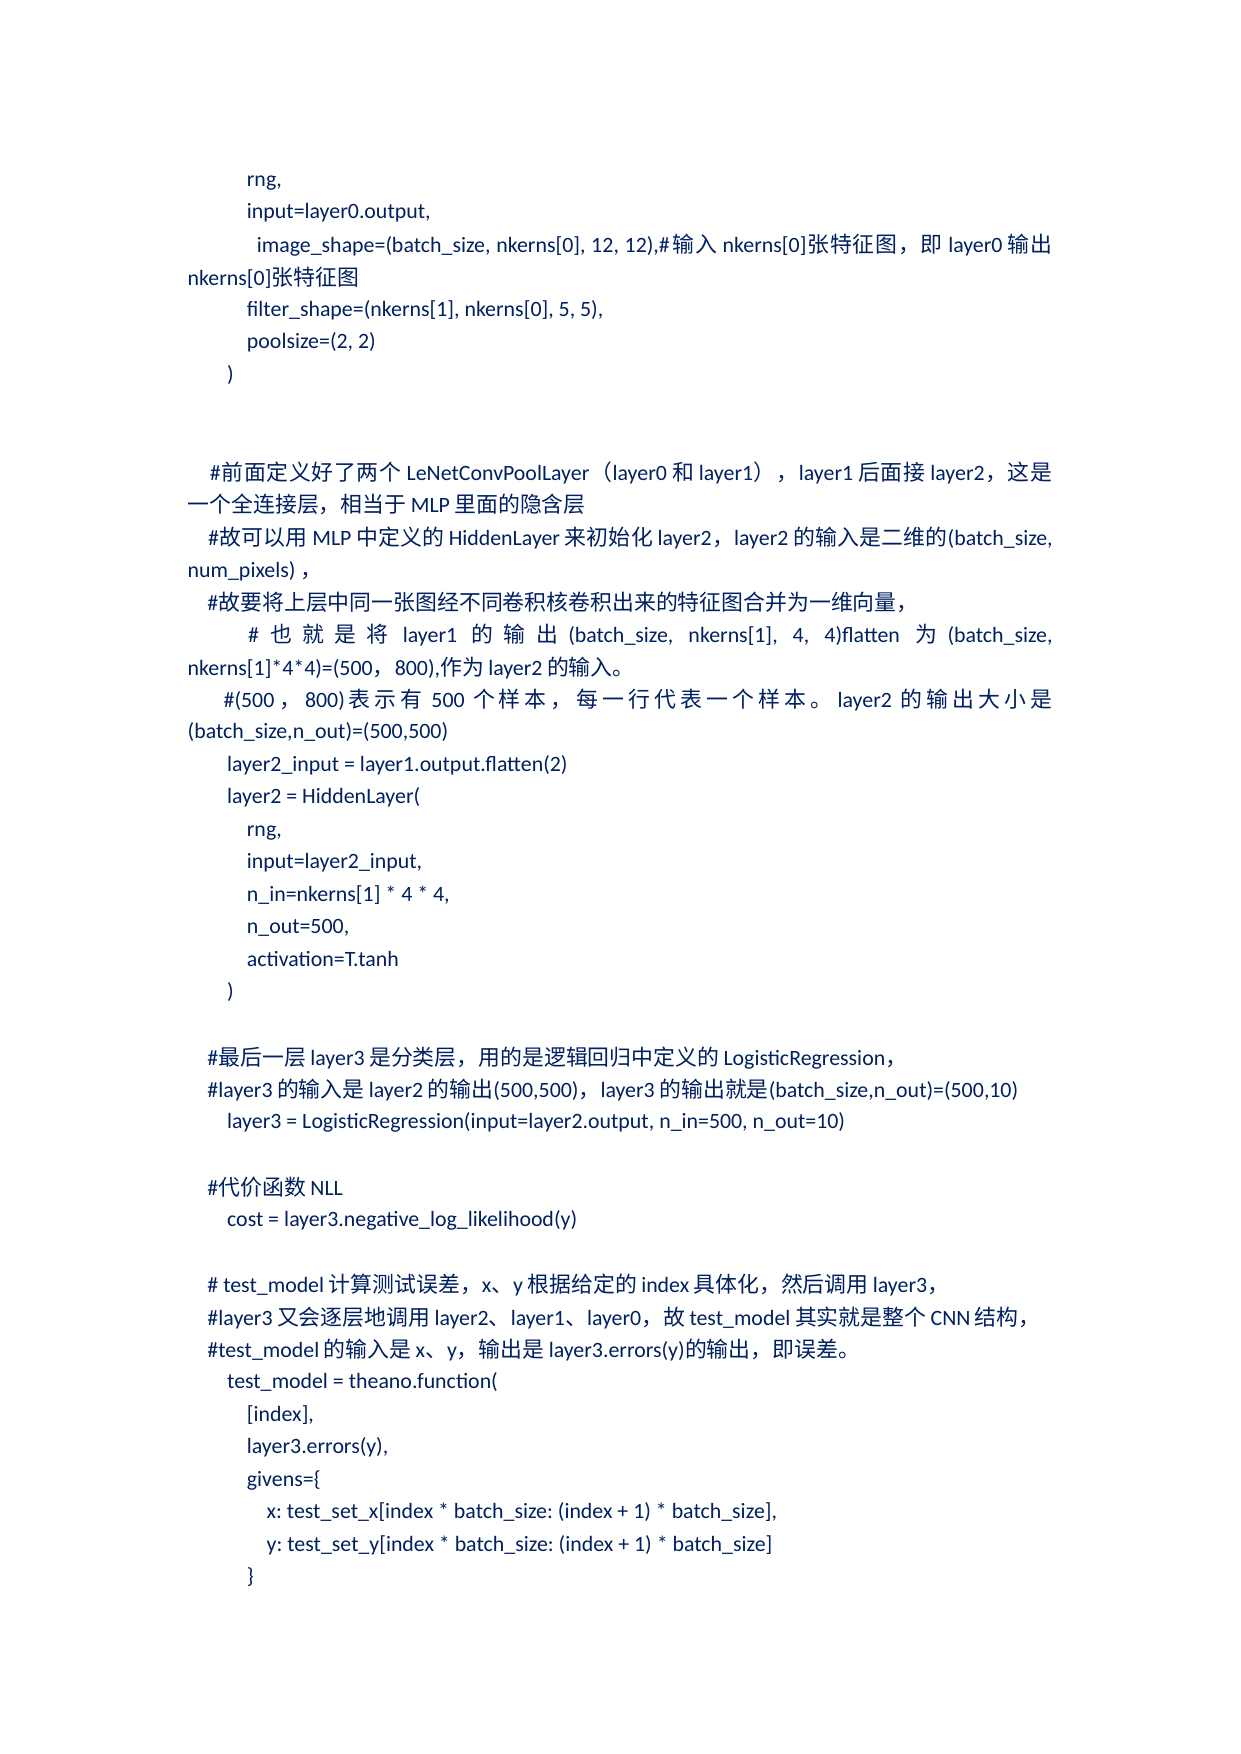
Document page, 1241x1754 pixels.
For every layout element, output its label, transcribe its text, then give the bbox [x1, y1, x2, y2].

list # test_model计算测试误差，x、y根据给定的index具体化，然后调用layer3， [187, 1267, 1053, 1299]
list givens={ [187, 1462, 1053, 1494]
list layer3 = LogisticRegression(input=layer2.output, n_in=500, n_out=10) [187, 1104, 1053, 1137]
list #(500，800)表示有500个样本，每一行代表一个样本。layer2的输出大小是(batch_size,n_out)=(500,500) [187, 682, 1053, 747]
list [index], [187, 1397, 1053, 1429]
list #也就是将layer1的输出(batch_size, nkerns[1], 4, 4)flatten为(batch_size, nkerns[1]*4*4)=(500，800),作为layer2的输入。 [187, 617, 1053, 682]
list } [187, 1559, 1053, 1592]
list layer3.errors(y), [187, 1429, 1053, 1462]
list ) [187, 974, 1053, 1007]
list #test_model的输入是x、y，输出是layer3.errors(y)的输出，即误差。 [187, 1332, 1053, 1364]
list filter_shape=(nkerns[1], nkerns[0], 5, 5), [187, 292, 1053, 324]
list rng, [187, 812, 1053, 844]
list x: test_set_x[index * batch_size: (index + 1) * batch_size], [187, 1494, 1053, 1527]
list layer2_input = layer1.output.flatten(2) [187, 747, 1053, 779]
list #layer3又会逐层地调用layer2、layer1、layer0，故test_model其实就是整个CNN结构， [187, 1299, 1053, 1332]
list n_in=nkerns[1] * 4 * 4, [187, 877, 1053, 909]
list layer2 = HiddenLayer( [187, 779, 1053, 812]
list poolsize=(2, 2) [187, 324, 1053, 357]
list #故可以用MLP中定义的HiddenLayer来初始化layer2，layer2的输入是二维的(batch_size, num_pixels) ， [187, 519, 1053, 584]
list input=layer0.output, [187, 194, 1053, 227]
list input=layer2_input, [187, 844, 1053, 877]
list activation=T.tanh [187, 942, 1053, 974]
list #最后一层layer3是分类层，用的是逻辑回归中定义的LogisticRegression， [187, 1039, 1053, 1072]
list test_model = theano.function( [187, 1364, 1053, 1397]
list #故要将上层中同一张图经不同卷积核卷积出来的特征图合并为一维向量， [187, 584, 1053, 617]
list n_out=500, [187, 909, 1053, 942]
list cost = layer3.negative_log_likelihood(y) [187, 1202, 1053, 1234]
list rng, [187, 162, 1053, 194]
list #前面定义好了两个LeNetConvPoolLayer（layer0和layer1），layer1后面接layer2，这是一个全连接层，相当于MLP里面的隐含层 [187, 454, 1053, 519]
list image_shape=(batch_size, nkerns[0], 12, 12),#输入nkerns[0]张特征图，即layer0输出nkerns[0]张特征图 [187, 227, 1053, 292]
list #layer3的输入是layer2的输出(500,500)，layer3的输出就是(batch_size,n_out)=(500,10) [187, 1072, 1053, 1104]
list #代价函数NLL [187, 1169, 1053, 1202]
list y: test_set_y[index * batch_size: (index + 1) * batch_size] [187, 1527, 1053, 1559]
list ) [187, 357, 1053, 389]
